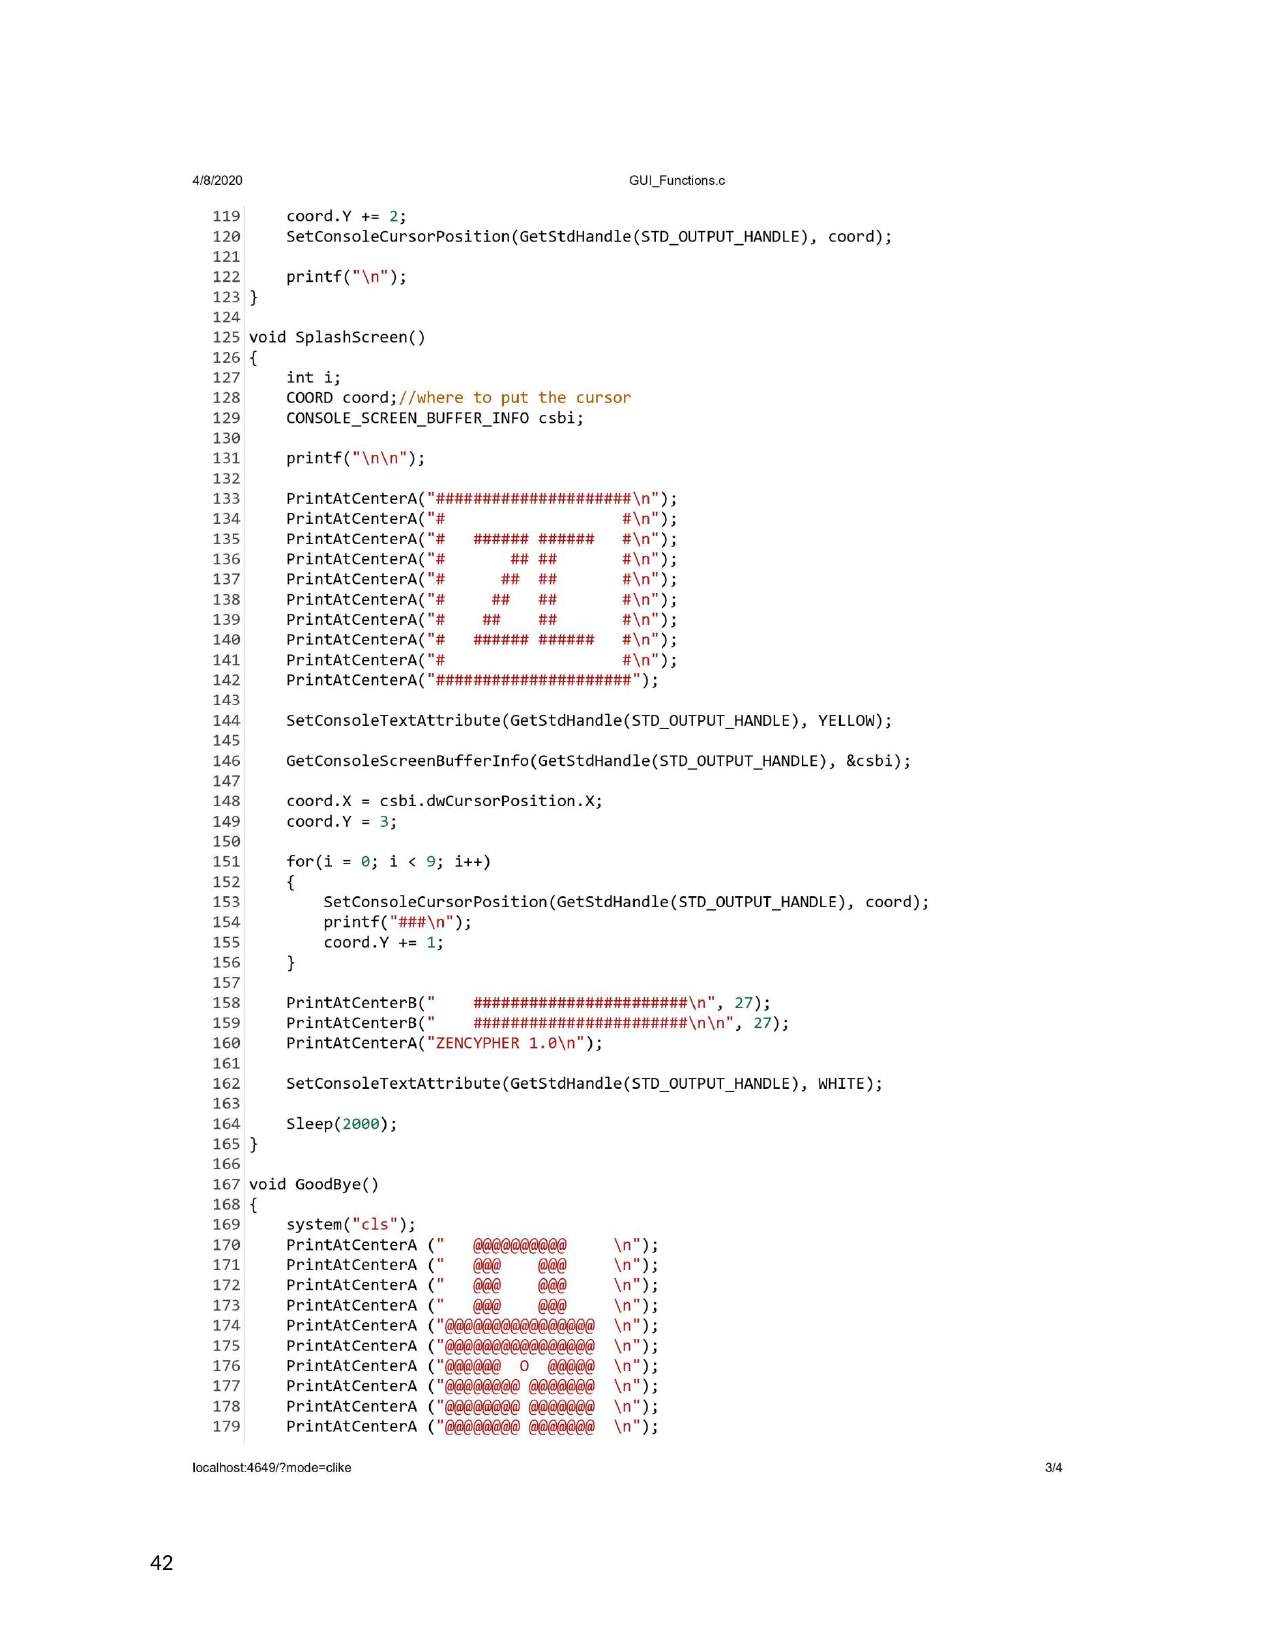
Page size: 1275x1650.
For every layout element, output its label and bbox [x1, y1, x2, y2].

picture [150, 150, 1105, 1499]
